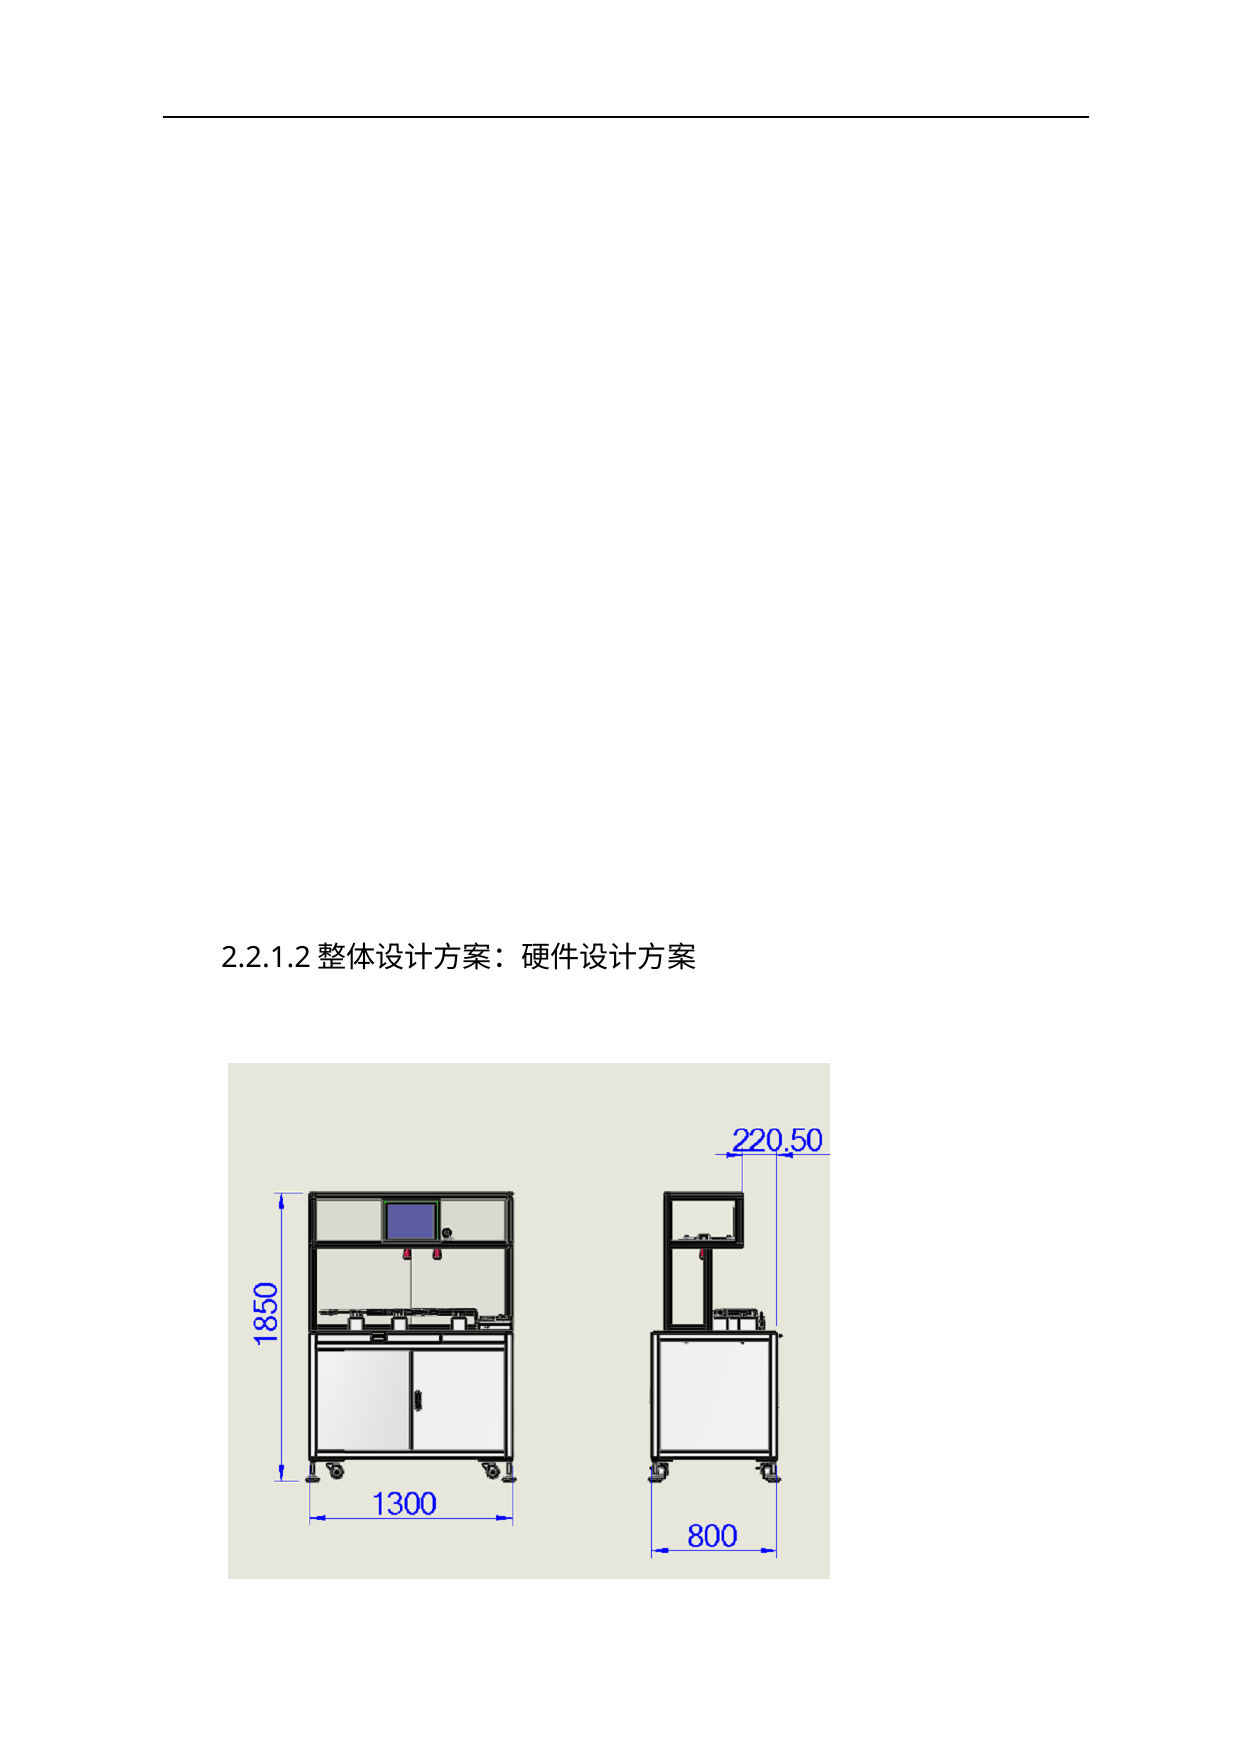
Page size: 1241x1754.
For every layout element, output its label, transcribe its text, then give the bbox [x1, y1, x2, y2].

picture [228, 1063, 830, 1579]
text 2.2.1.2整体设计方案：硬件设计方案 [162, 923, 1089, 988]
